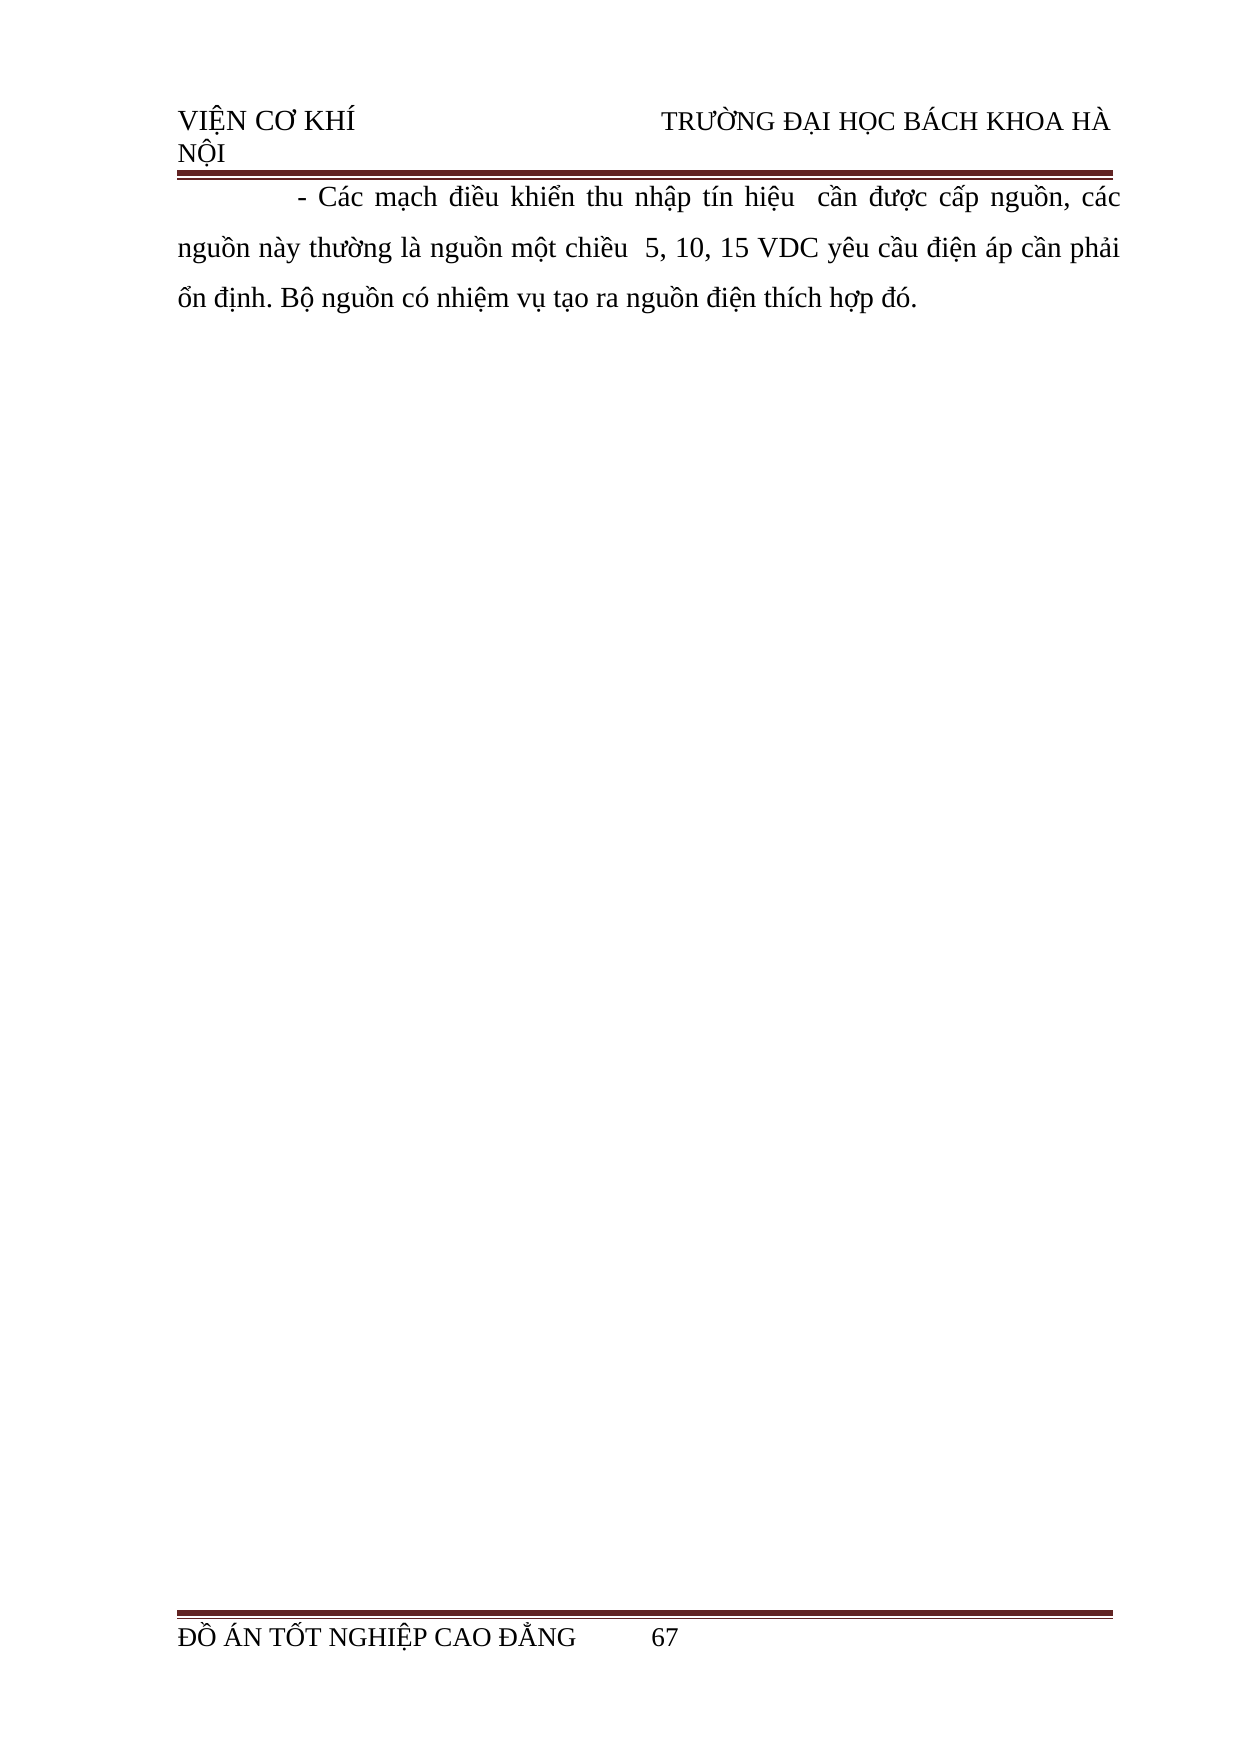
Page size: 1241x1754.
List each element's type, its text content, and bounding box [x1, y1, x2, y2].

text - Các mạch điều khiển thu nhập tín hiệu cần được cấp nguồn, các nguồn này thường là nguồn một chiều 5, 10, 15 VDC yêu cầu điện áp cần phải ổn định. Bộ nguồn có nhiệm vụ tạo ra nguồn điện thích hợp đó. [177, 179, 1122, 314]
